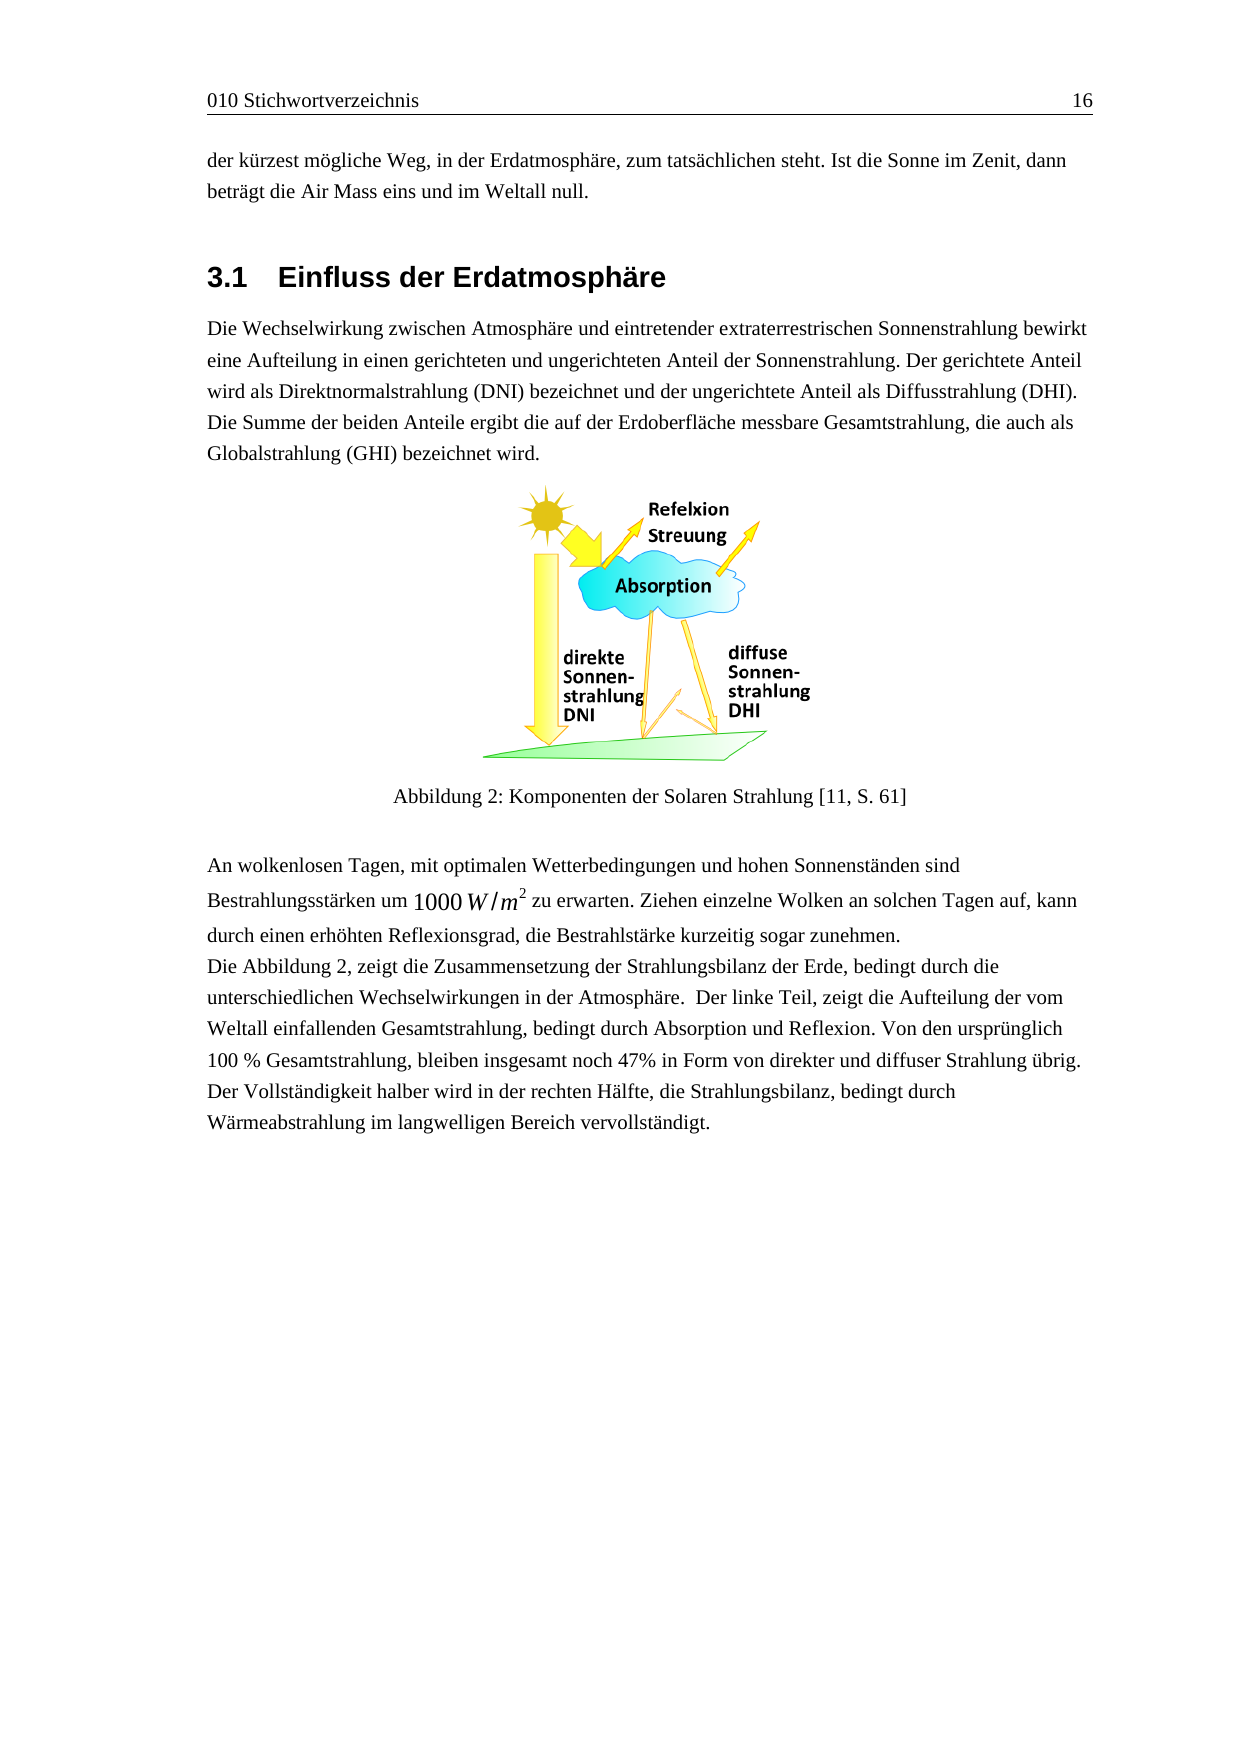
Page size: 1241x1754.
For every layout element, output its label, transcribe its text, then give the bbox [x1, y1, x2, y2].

text Abbildung 2: Komponenten der Solaren Strahlung [11, S. 61] [207, 784, 1093, 808]
text An wolkenlosen Tagen, mit optimalen Wetterbedingungen und hohen Sonnenständen sind Bestrahlungsstärken um zu erwarten. Ziehen einzelne Wolken an solchen Tagen auf, kann durch einen erhöhten Reflexionsgrad, die Bestrahlstärke kurzeitig sogar zunehmen. Die Abbildung 2, zeigt die Zusammensetzung der Strahlungsbilanz der Erde, bedingt durch die unterschiedlichen Wechselwirkungen in der Atmosphäre. Der linke Teil, zeigt die Aufteilung der vom Weltall einfallenden Gesamtstrahlung, bedingt durch Absorption und Reflexion. Von den ursprünglich 100 % Gesamtstrahlung, bleiben insgesamt noch 47% in Form von direkter und diffuser Strahlung übrig. Der Vollständigkeit halber wird in der rechten Hälfte, die Strahlungsbilanz, bedingt durch Wärmeabstrahlung im langwelligen Bereich vervollständigt. [207, 853, 1093, 1134]
picture [482, 485, 817, 765]
subtitle Einfluss der Erdatmosphäre [207, 260, 1093, 294]
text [207, 148, 1093, 203]
text Die Wechselwirkung zwischen Atmosphäre und eintretender extraterrestrischen Sonnenstrahlung bewirkt eine Aufteilung in einen gerichteten und ungerichteten Anteil der Sonnenstrahlung. Der gerichtete Anteil wird als Direktnormalstrahlung (DNI) bezeichnet und der ungerichtete Anteil als Diffusstrahlung (DHI). Die Summe der beiden Anteile ergibt die auf der Erdoberfläche messbare Gesamtstrahlung, die auch als Globalstrahlung (GHI) bezeichnet wird. [207, 316, 1093, 465]
